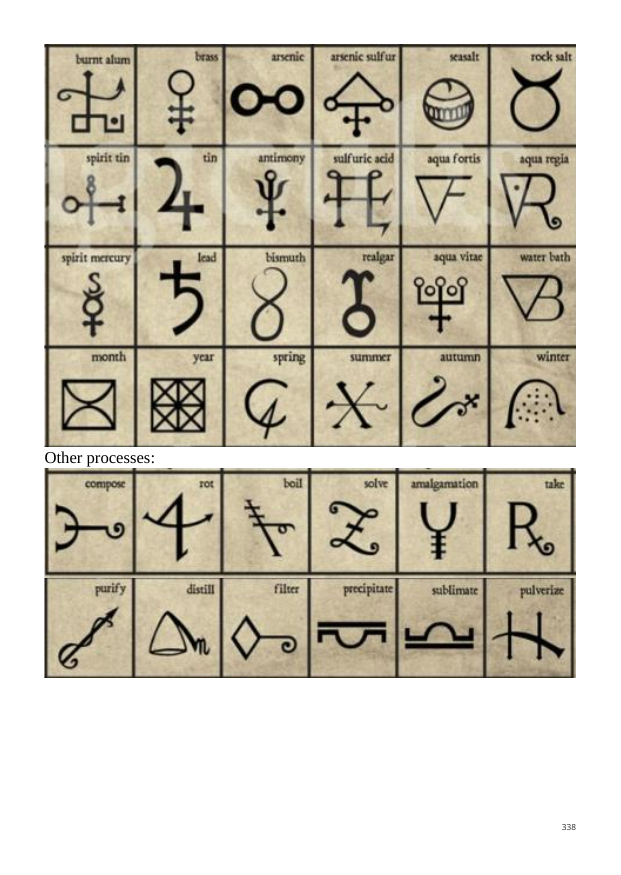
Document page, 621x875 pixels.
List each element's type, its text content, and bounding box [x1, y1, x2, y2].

picture [44, 468, 576, 678]
picture [44, 44, 576, 447]
text Other processes: [44, 448, 576, 467]
